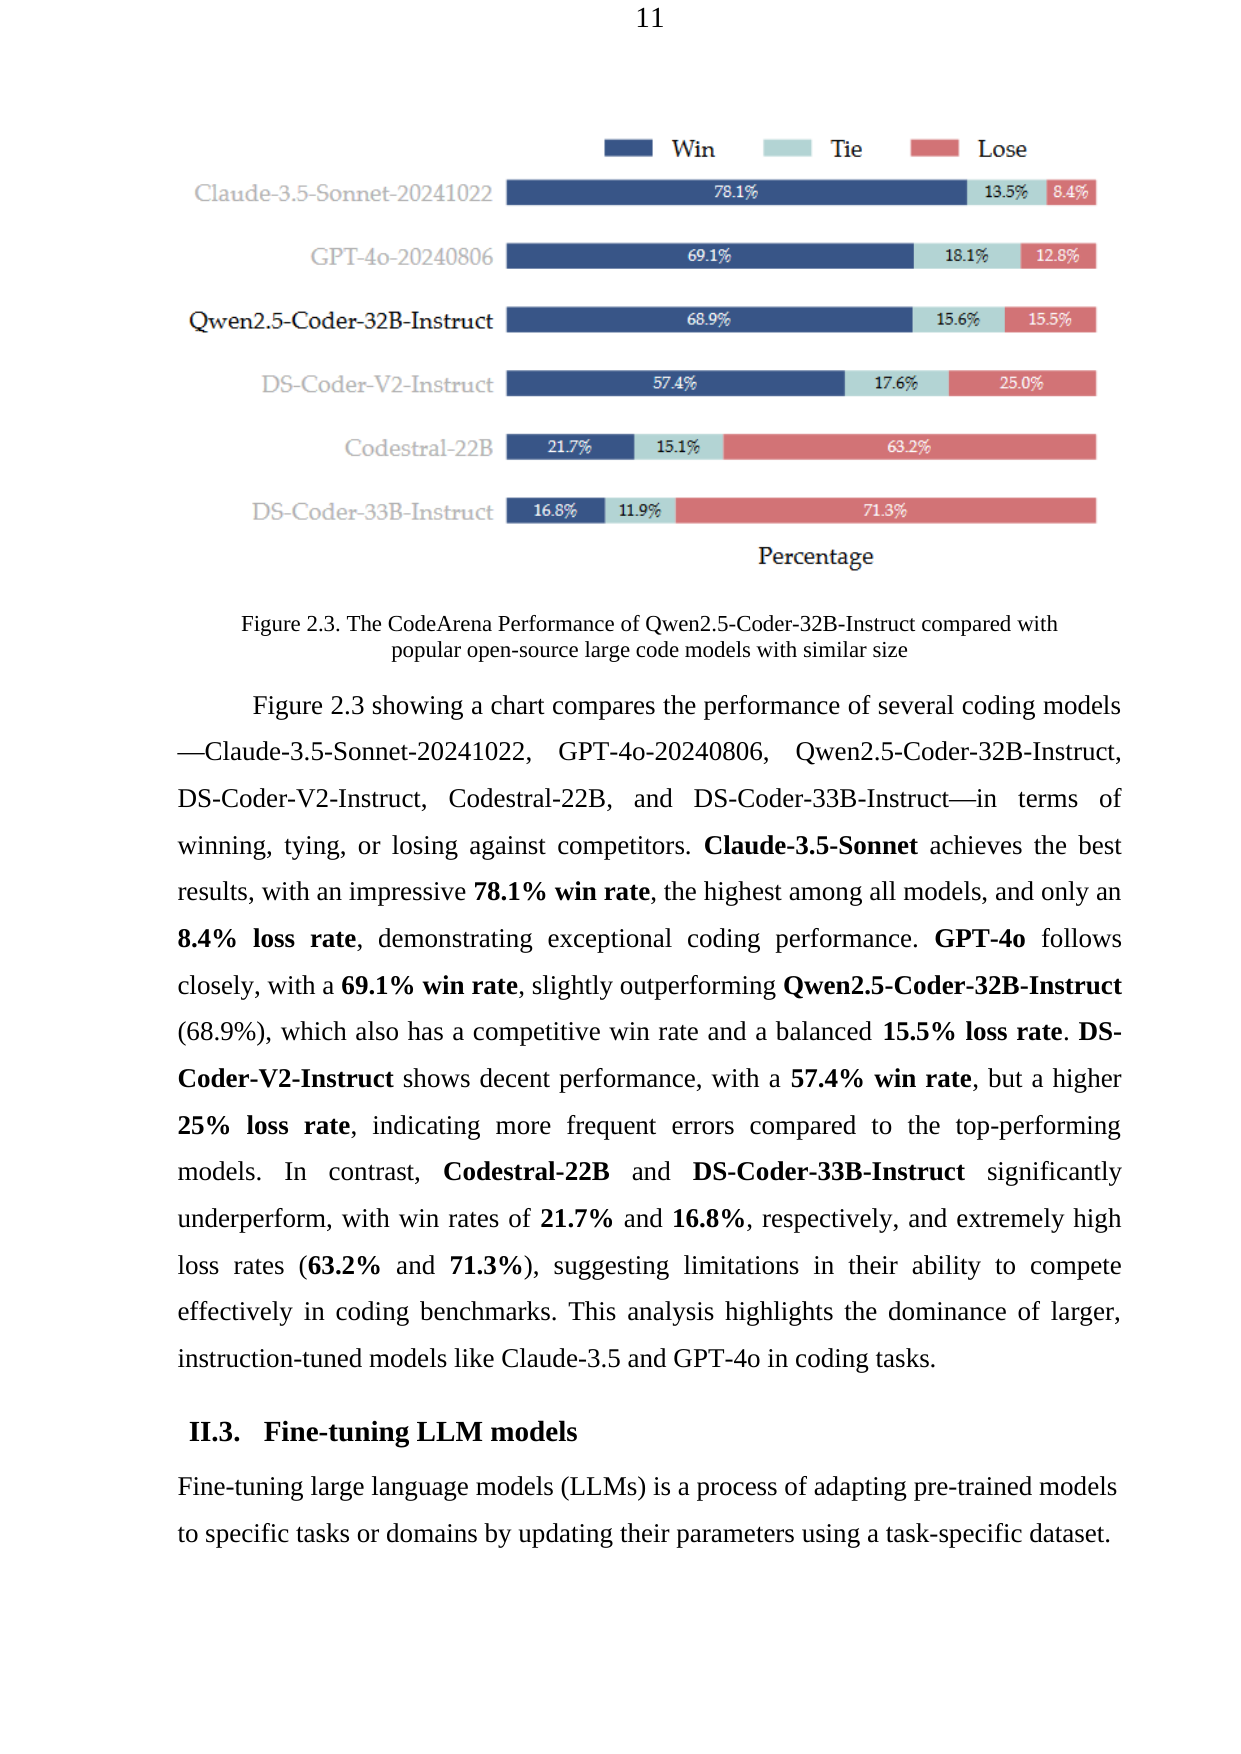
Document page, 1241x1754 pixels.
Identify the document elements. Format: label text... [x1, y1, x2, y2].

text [177, 1470, 1122, 1548]
text Figure 2.3. The CodeArena Performance of Qwen2.5-Coder-32B-Instruct compared with [177, 610, 1122, 636]
subtitle Fine-tuning LLM models [188, 1414, 1122, 1447]
text Figure 2.3 showing a chart compares the performance of several coding models—Claude-3.5-Sonnet-20241022, GPT-4o-20240806, Qwen2.5-Coder-32B-Instruct, DS-Coder-V2-Instruct, Codestral-22B, and DS-Coder-33B-Instruct—in terms of winning, tying, or losing against competitors. Claude-3.5-Sonnet achieves the best results, with an impressive 78.1% win rate, the highest among all models, and only an 8.4% loss rate, demonstrating exceptional coding performance. GPT-4o follows closely, with a 69.1% win rate, slightly outperforming Qwen2.5-Coder-32B-Instruct (68.9%), which also has a competitive win rate and a balanced 15.5% loss rate. DS-Coder-V2-Instruct shows decent performance, with a 57.4% win rate, but a higher 25% loss rate, indicating more frequent errors compared to the top-performing models. In contrast, Codestral-22B and DS-Coder-33B-Instruct significantly underperform, with win rates of 21.7% and 16.8%, respectively, and extremely high loss rates (63.2% and 71.3%), suggesting limitations in their ability to compete effectively in coding benchmarks. This analysis highlights the dominance of larger, instruction-tuned models like Claude-3.5 and GPT-4o in coding tasks. [177, 689, 1122, 1373]
text popular open-source large code models with similar size [177, 636, 1122, 662]
picture [177, 118, 1122, 581]
